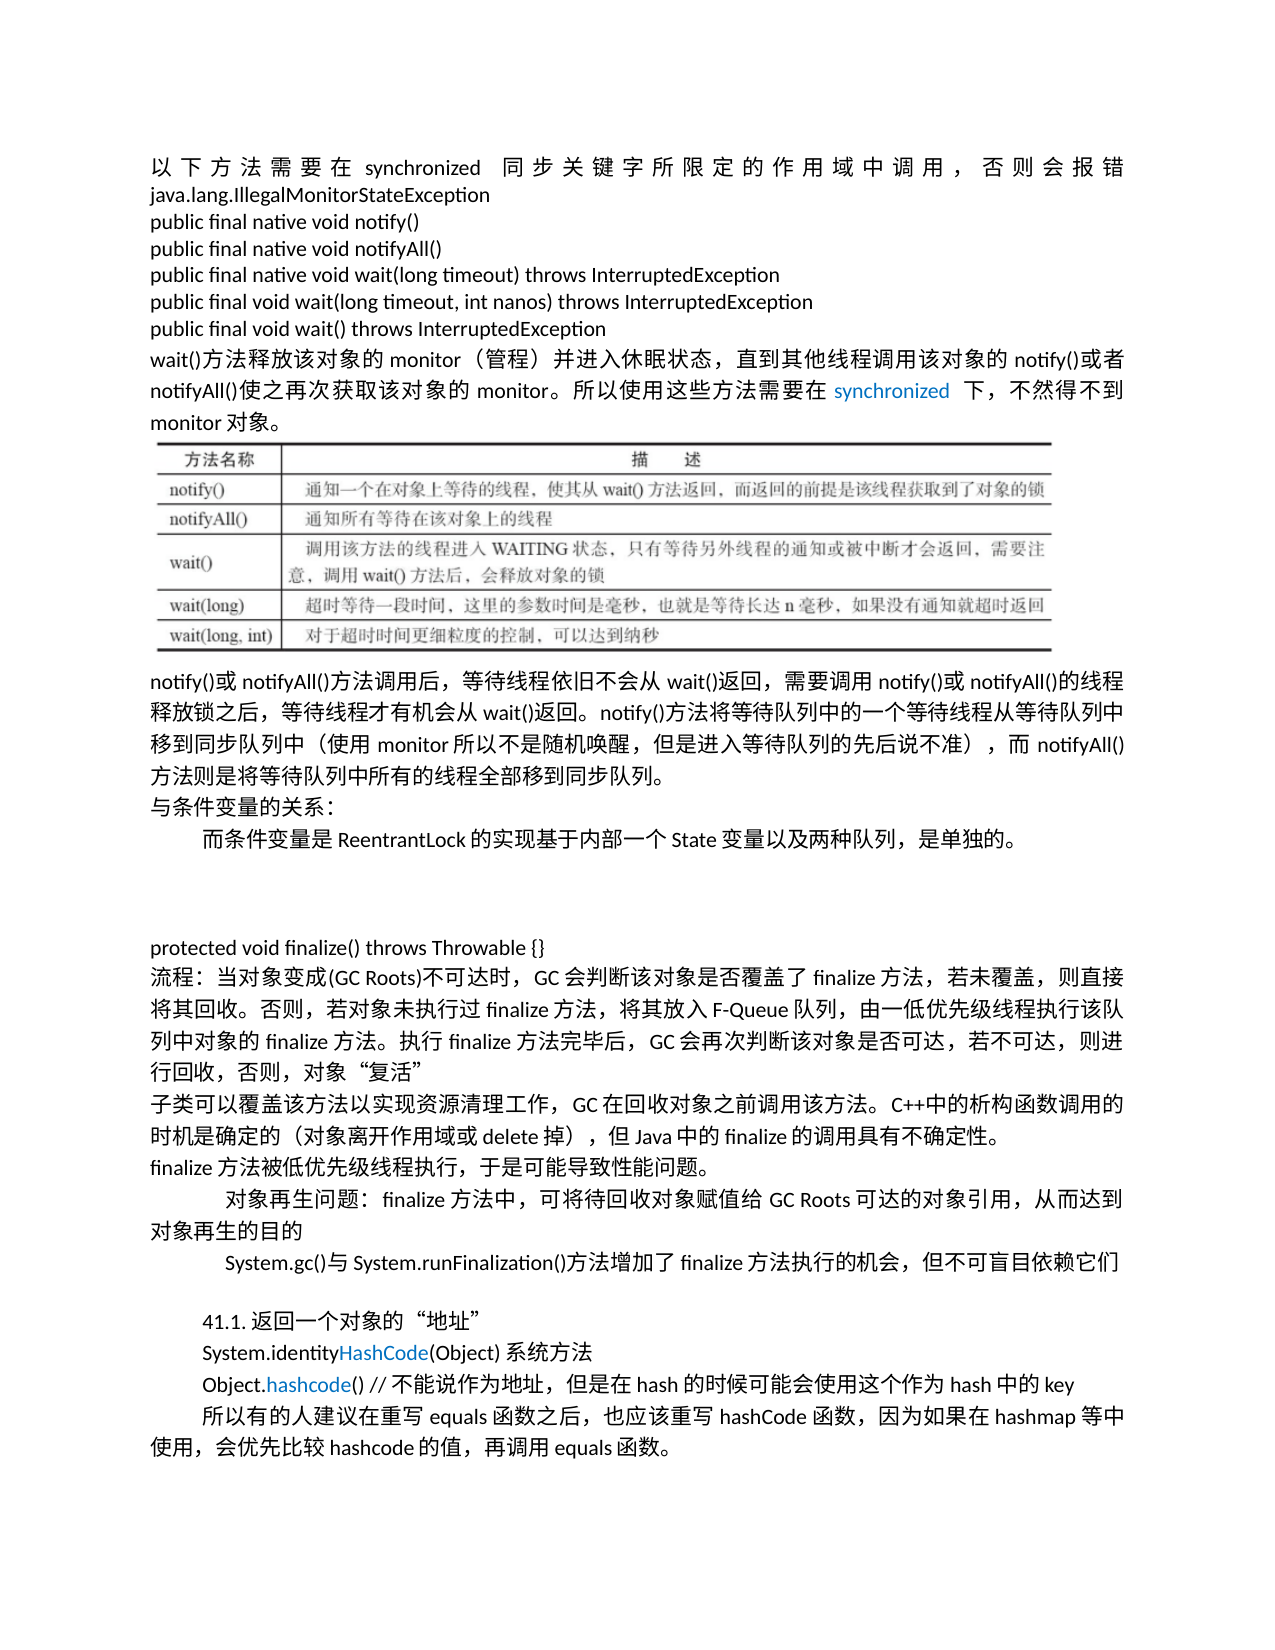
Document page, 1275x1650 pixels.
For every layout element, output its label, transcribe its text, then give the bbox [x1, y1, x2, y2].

text public final void wait(long timeout, int nanos) throws InterruptedException [150, 288, 1125, 315]
text System.identityHashCode(Object) 系统方法 [150, 1335, 1125, 1367]
text protected void finalize() throws Throwable {} [150, 934, 1125, 960]
text 而条件变量是ReentrantLock的实现基于内部一个State变量以及两种队列，是单独的。 [150, 822, 1125, 854]
text public final native void notifyAll() [150, 235, 1125, 262]
text 流程：当对象变成(GC Roots)不可达时，GC会判断该对象是否覆盖了finalize方法，若未覆盖，则直接将其回收。否则，若对象未执行过finalize方法，将其放入F-Queue队列，由一低优先级线程执行该队列中对象的finalize方法。执行finalize方法完毕后，GC会再次判断该对象是否可达，若不可达，则进行回收，否则，对象“复活” [150, 960, 1125, 1087]
text public final void wait() throws InterruptedException [150, 315, 1125, 342]
text 子类可以覆盖该方法以实现资源清理工作，GC在回收对象之前调用该方法。C++中的析构函数调用的时机是确定的（对象离开作用域或delete掉），但Java中的finalize的调用具有不确定性。 [150, 1087, 1125, 1150]
picture [150, 436, 1056, 664]
text 41.1. 返回一个对象的“地址” [150, 1304, 1125, 1335]
text 所以有的人建议在重写equals函数之后，也应该重写hashCode函数，因为如果在hashmap等中使用，会优先比较hashcode的值，再调用equals函数。 [150, 1399, 1125, 1462]
text wait()方法释放该对象的monitor（管程）并进入休眠状态，直到其他线程调用该对象的notify()或者notifyAll()使之再次获取该对象的monitor。所以使用这些方法需要在synchronized 下，不然得不到monitor对象。 [150, 342, 1125, 437]
text Object.hashcode() // 不能说作为地址，但是在hash的时候可能会使用这个作为hash中的key [150, 1367, 1125, 1399]
text public final native void wait(long timeout) throws InterruptedException [150, 262, 1125, 288]
text 以下方法需要在synchronized 同步关键字所限定的作用域中调用，否则会报错java.lang.IllegalMonitorStateException [150, 150, 1125, 208]
text System.gc()与System.runFinalization()方法增加了finalize方法执行的机会，但不可盲目依赖它们 [150, 1245, 1125, 1277]
text 对象再生问题：finalize方法中，可将待回收对象赋值给GC Roots可达的对象引用，从而达到对象再生的目的 [150, 1182, 1125, 1245]
text notify()或notifyAll()方法调用后，等待线程依旧不会从wait()返回，需要调用notify()或notifyAll()的线程释放锁之后，等待线程才有机会从wait()返回。notify()方法将等待队列中的一个等待线程从等待队列中移到同步队列中（使用monitor所以不是随机唤醒，但是进入等待队列的先后说不准），而notifyAll()方法则是将等待队列中所有的线程全部移到同步队列。 [150, 664, 1125, 790]
text 与条件变量的关系： [150, 790, 1125, 822]
text finalize方法被低优先级线程执行，于是可能导致性能问题。 [150, 1150, 1125, 1182]
text public final native void notify() [150, 208, 1125, 235]
